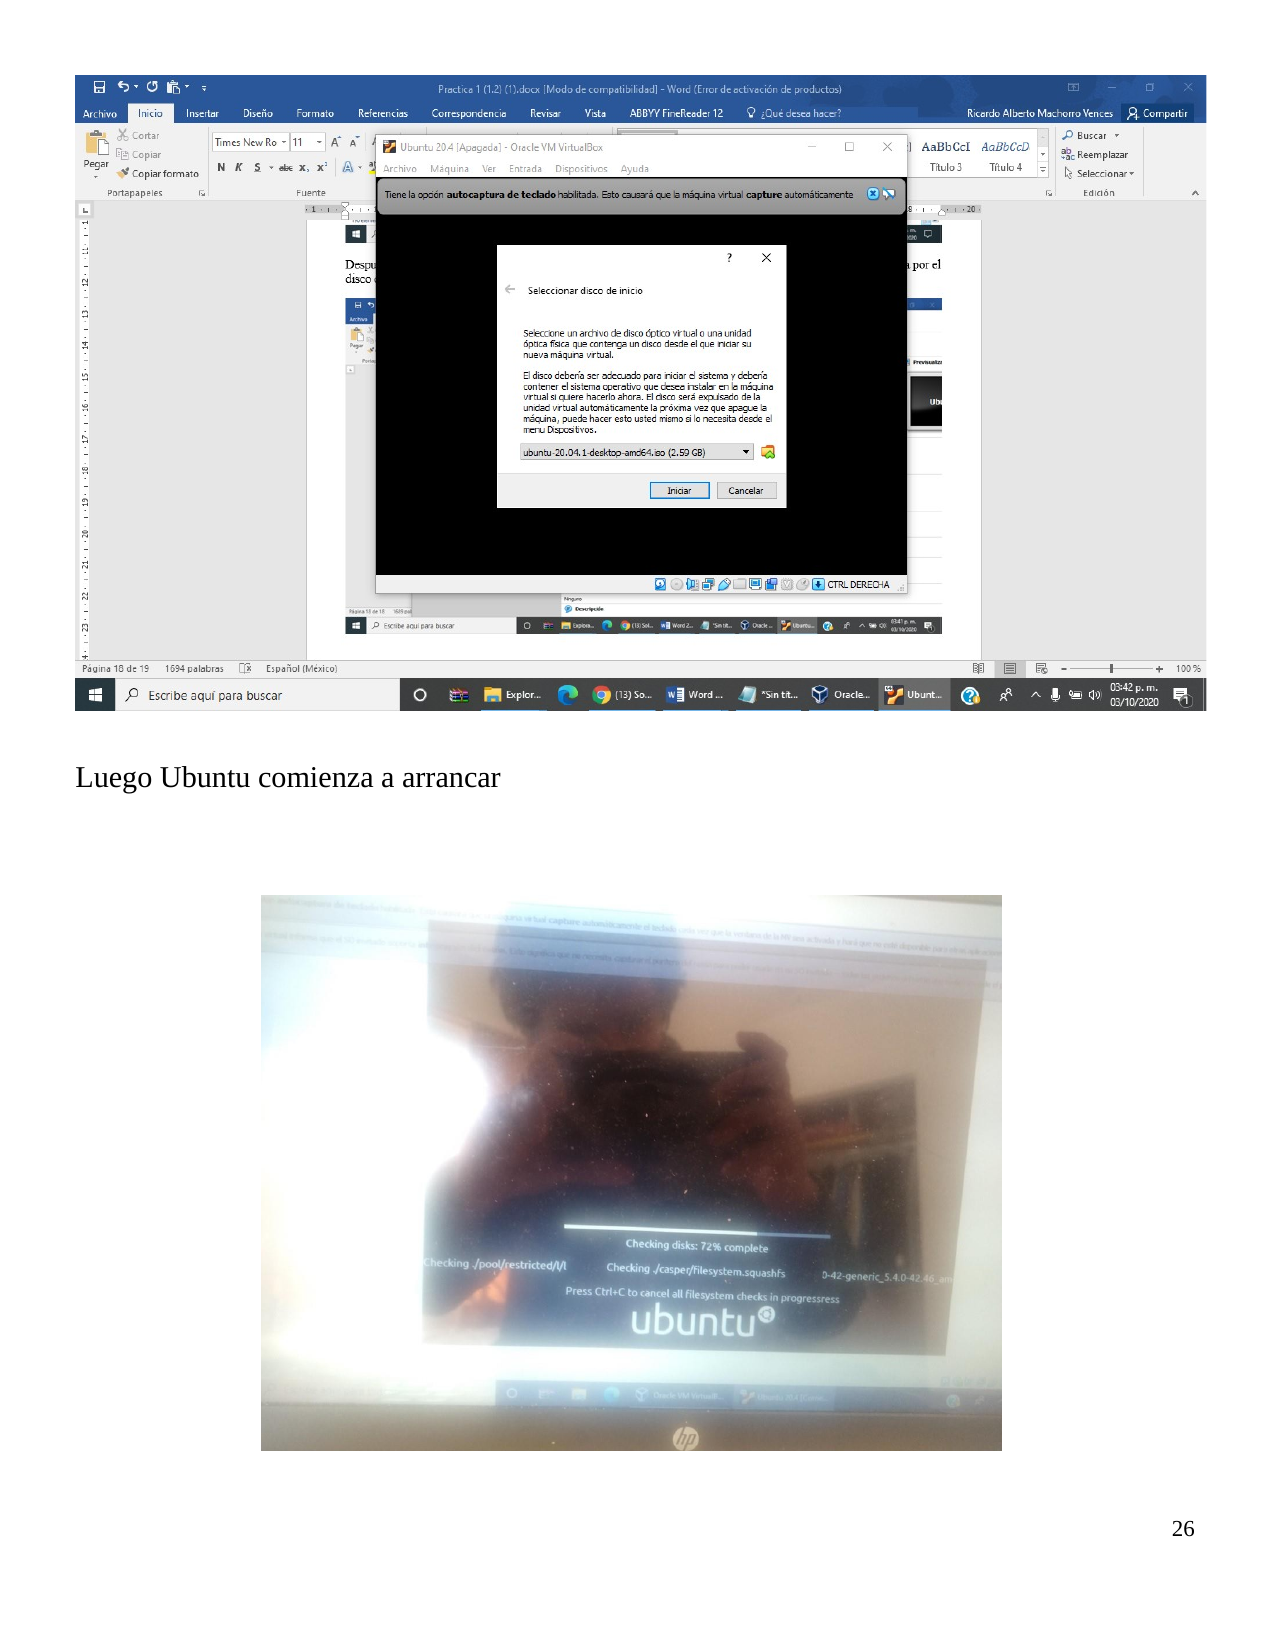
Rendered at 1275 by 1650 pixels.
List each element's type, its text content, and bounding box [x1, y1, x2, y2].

picture [261, 895, 1002, 1451]
subtitle Luego Ubuntu comienza a arrancar [75, 759, 1275, 794]
picture [75, 75, 1207, 711]
